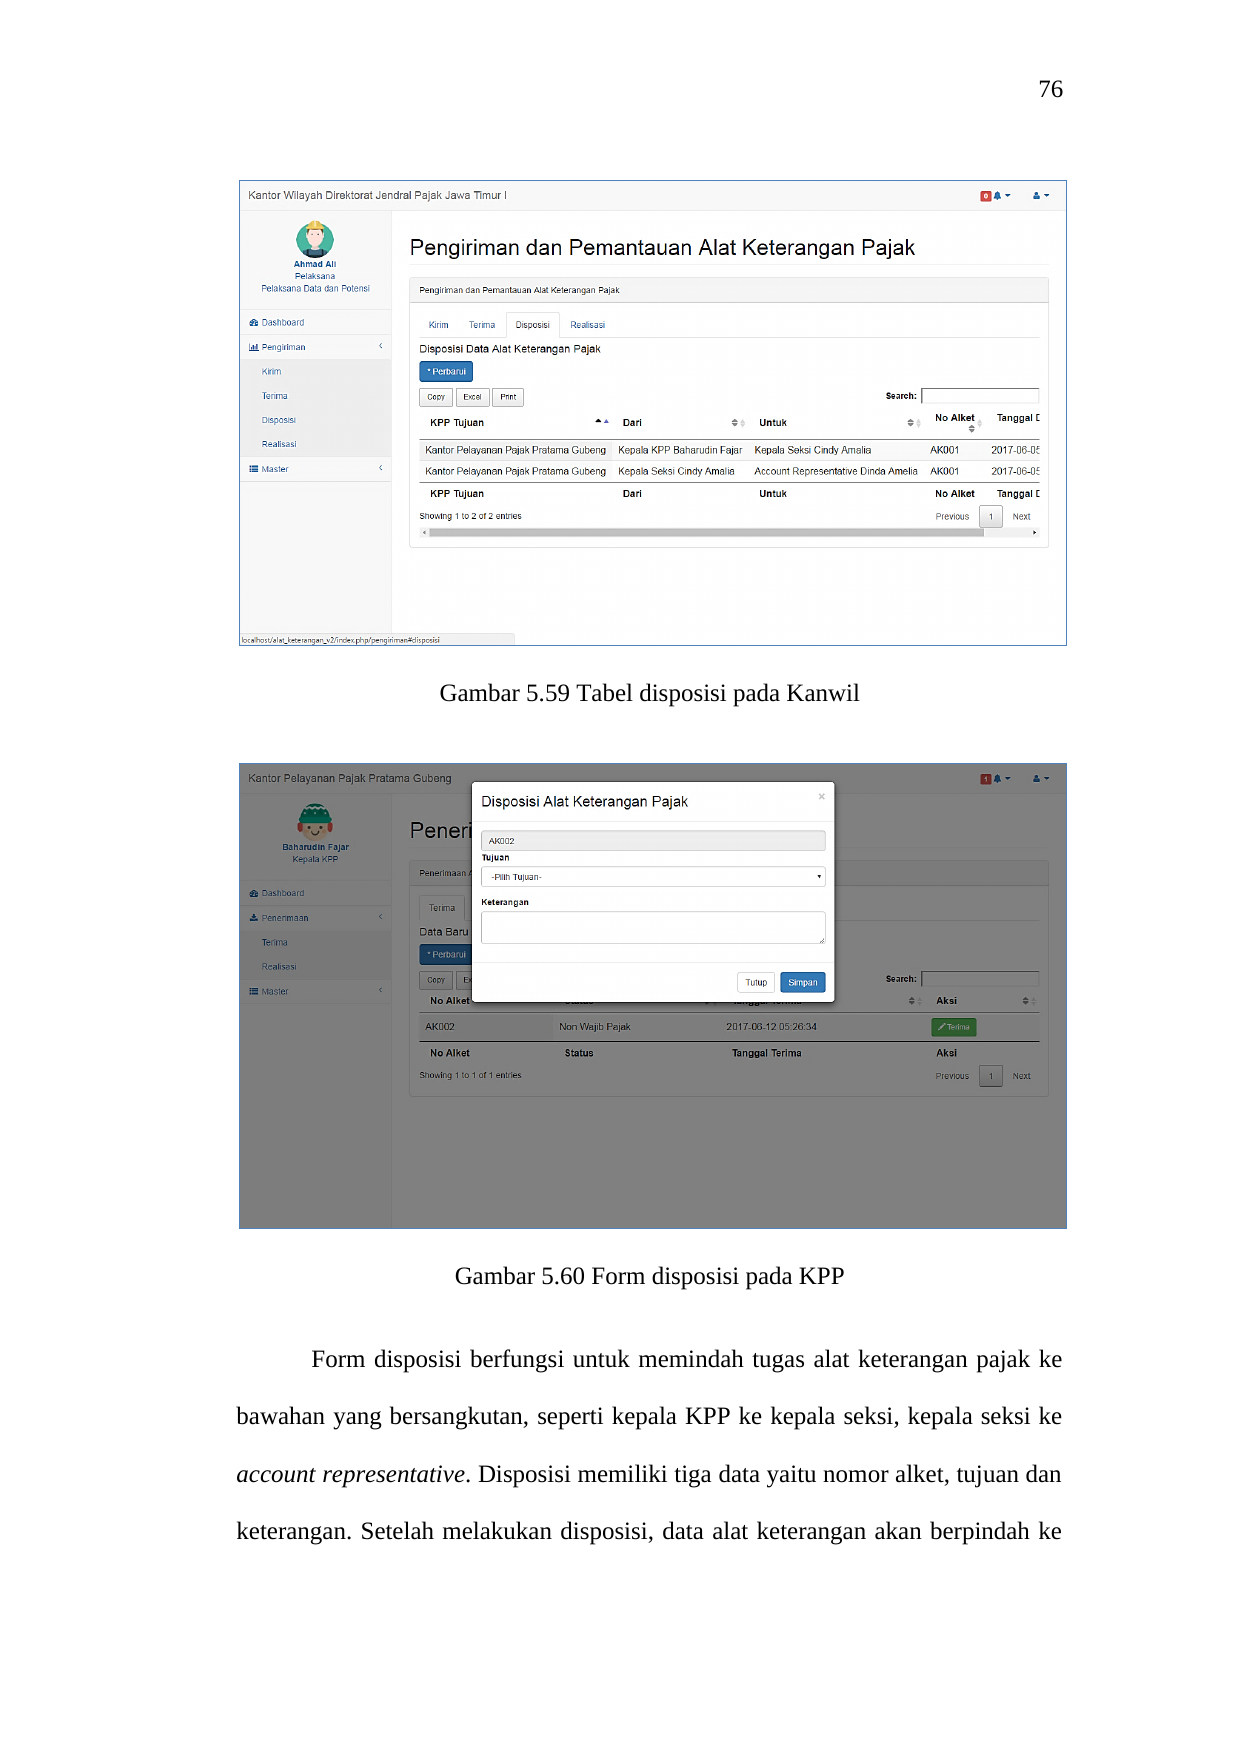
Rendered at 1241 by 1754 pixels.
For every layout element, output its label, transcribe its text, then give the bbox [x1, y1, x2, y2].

text Gambar 5. Tabel disposisi pada Kanwil [236, 678, 1063, 707]
text Gambar 5. Form disposisi pada KPP [236, 1261, 1063, 1290]
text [236, 1344, 1063, 1545]
picture [240, 181, 1066, 645]
picture [240, 764, 1066, 1228]
